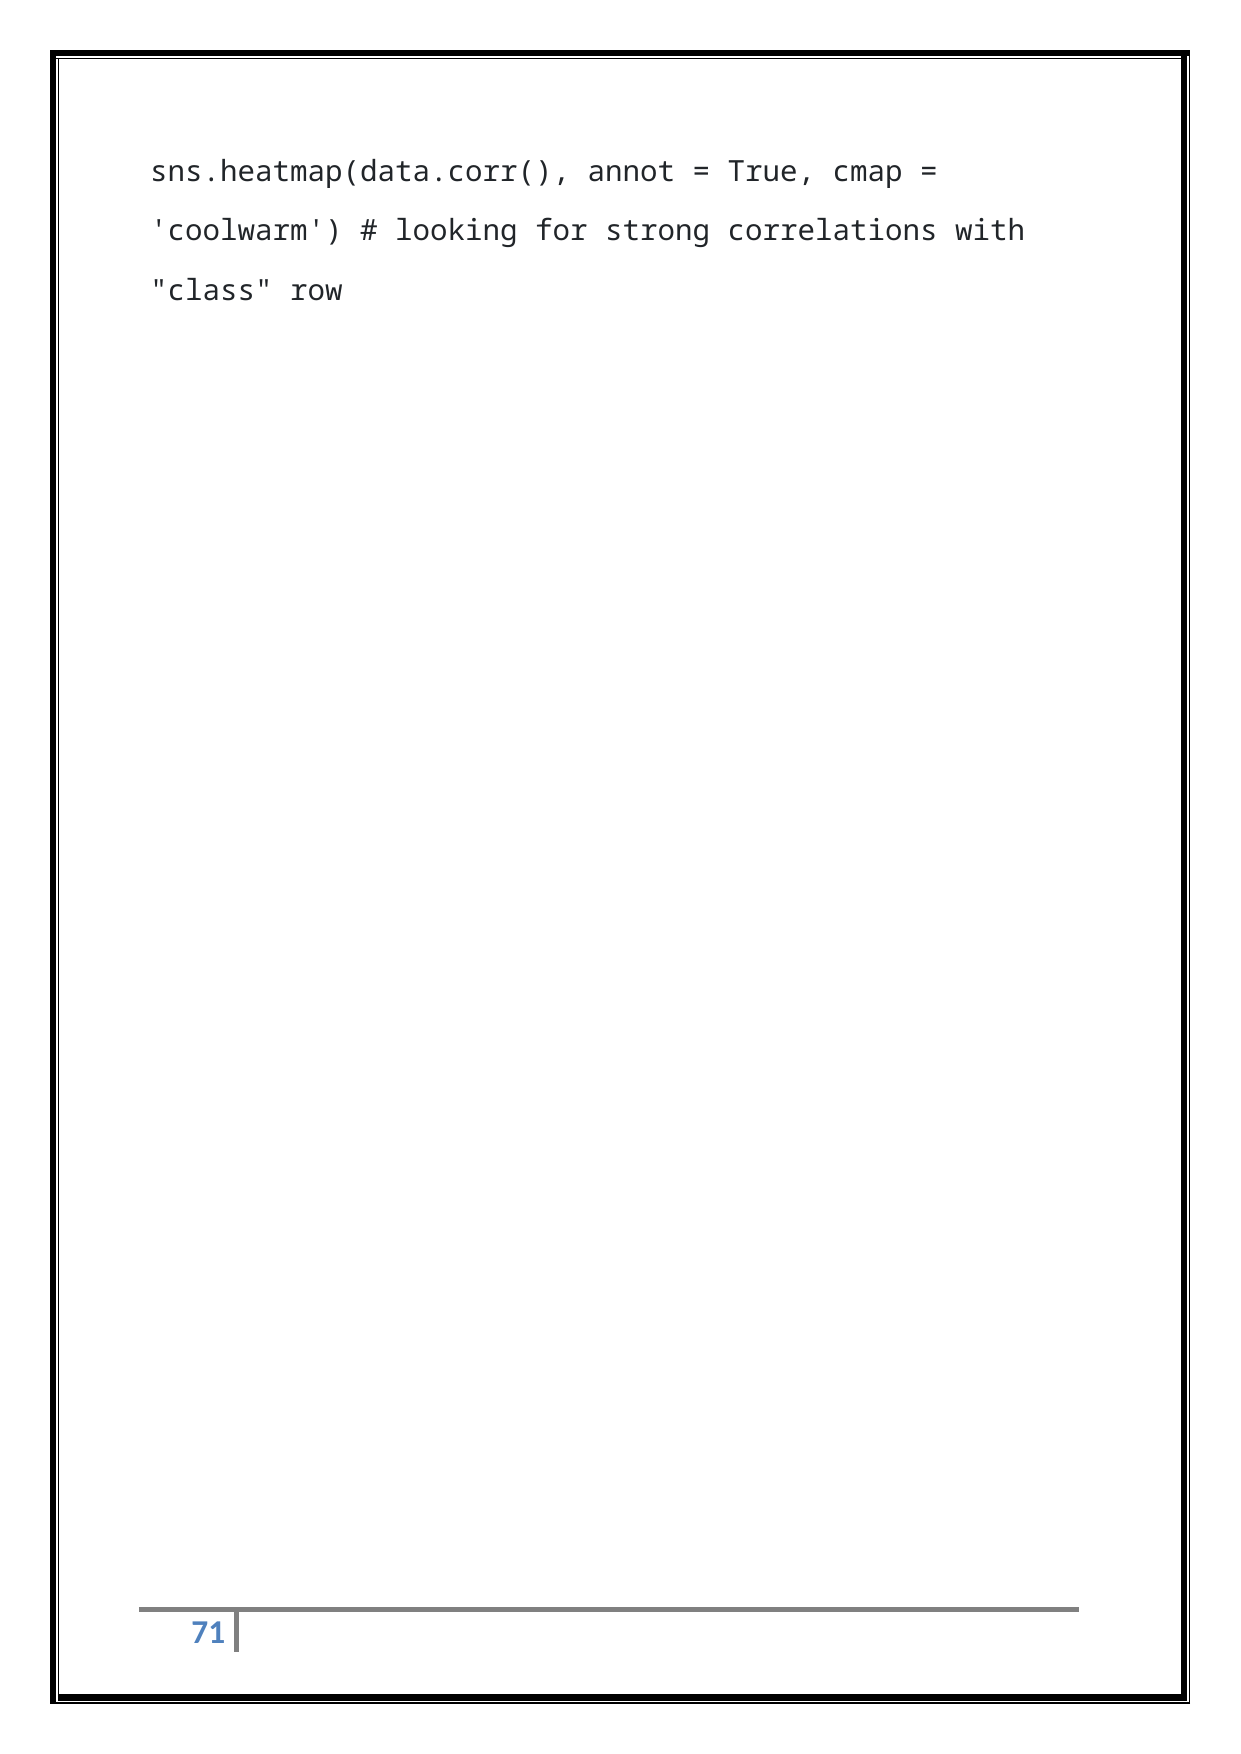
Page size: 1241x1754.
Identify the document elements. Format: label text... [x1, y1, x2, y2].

text sns.heatmap(data.corr(), annot = True, cmap = 'coolwarm') # looking for strong correlations with "class" row [150, 150, 1090, 309]
